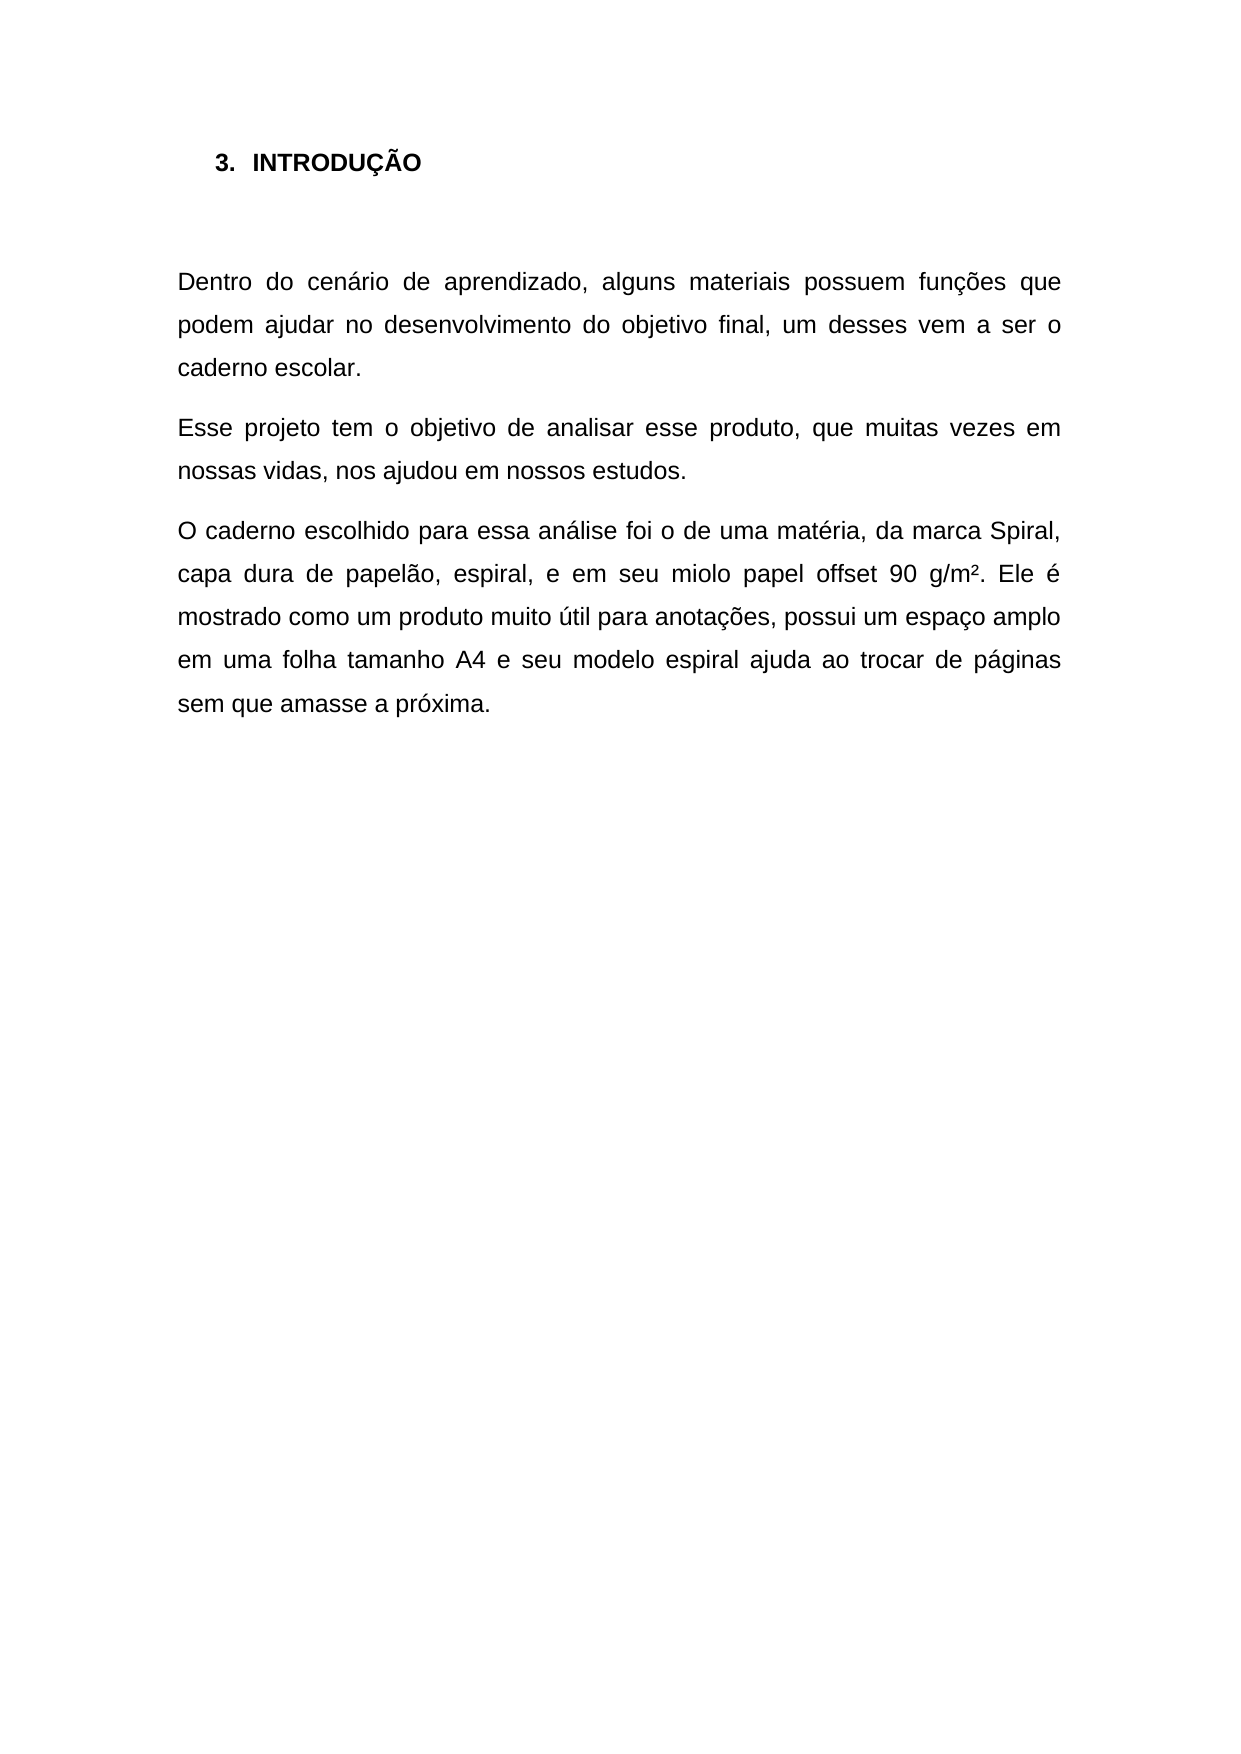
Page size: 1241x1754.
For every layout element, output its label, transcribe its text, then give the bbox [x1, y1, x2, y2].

subtitle INTRODUÇÃO [215, 148, 1063, 176]
text Esse projeto tem o objetivo de analisar esse produto, que muitas vezes em nossas vidas, nos ajudou em nossos estudos. [177, 413, 1063, 485]
text Dentro do cenário de aprendizado, alguns materiais possuem funções que podem ajudar no desenvolvimento do objetivo final, um desses vem a ser o caderno escolar. [177, 267, 1063, 382]
text O caderno escolhido para essa análise foi o de uma matéria, da marca Spiral, capa dura de papelão, espiral, e em seu miolo papel offset 90 g/m². Ele é mostrado como um produto muito útil para anotações, possui um espaço amplo em uma folha tamanho A4 e seu modelo espiral ajuda ao trocar de páginas sem que amasse a próxima. [177, 516, 1063, 717]
